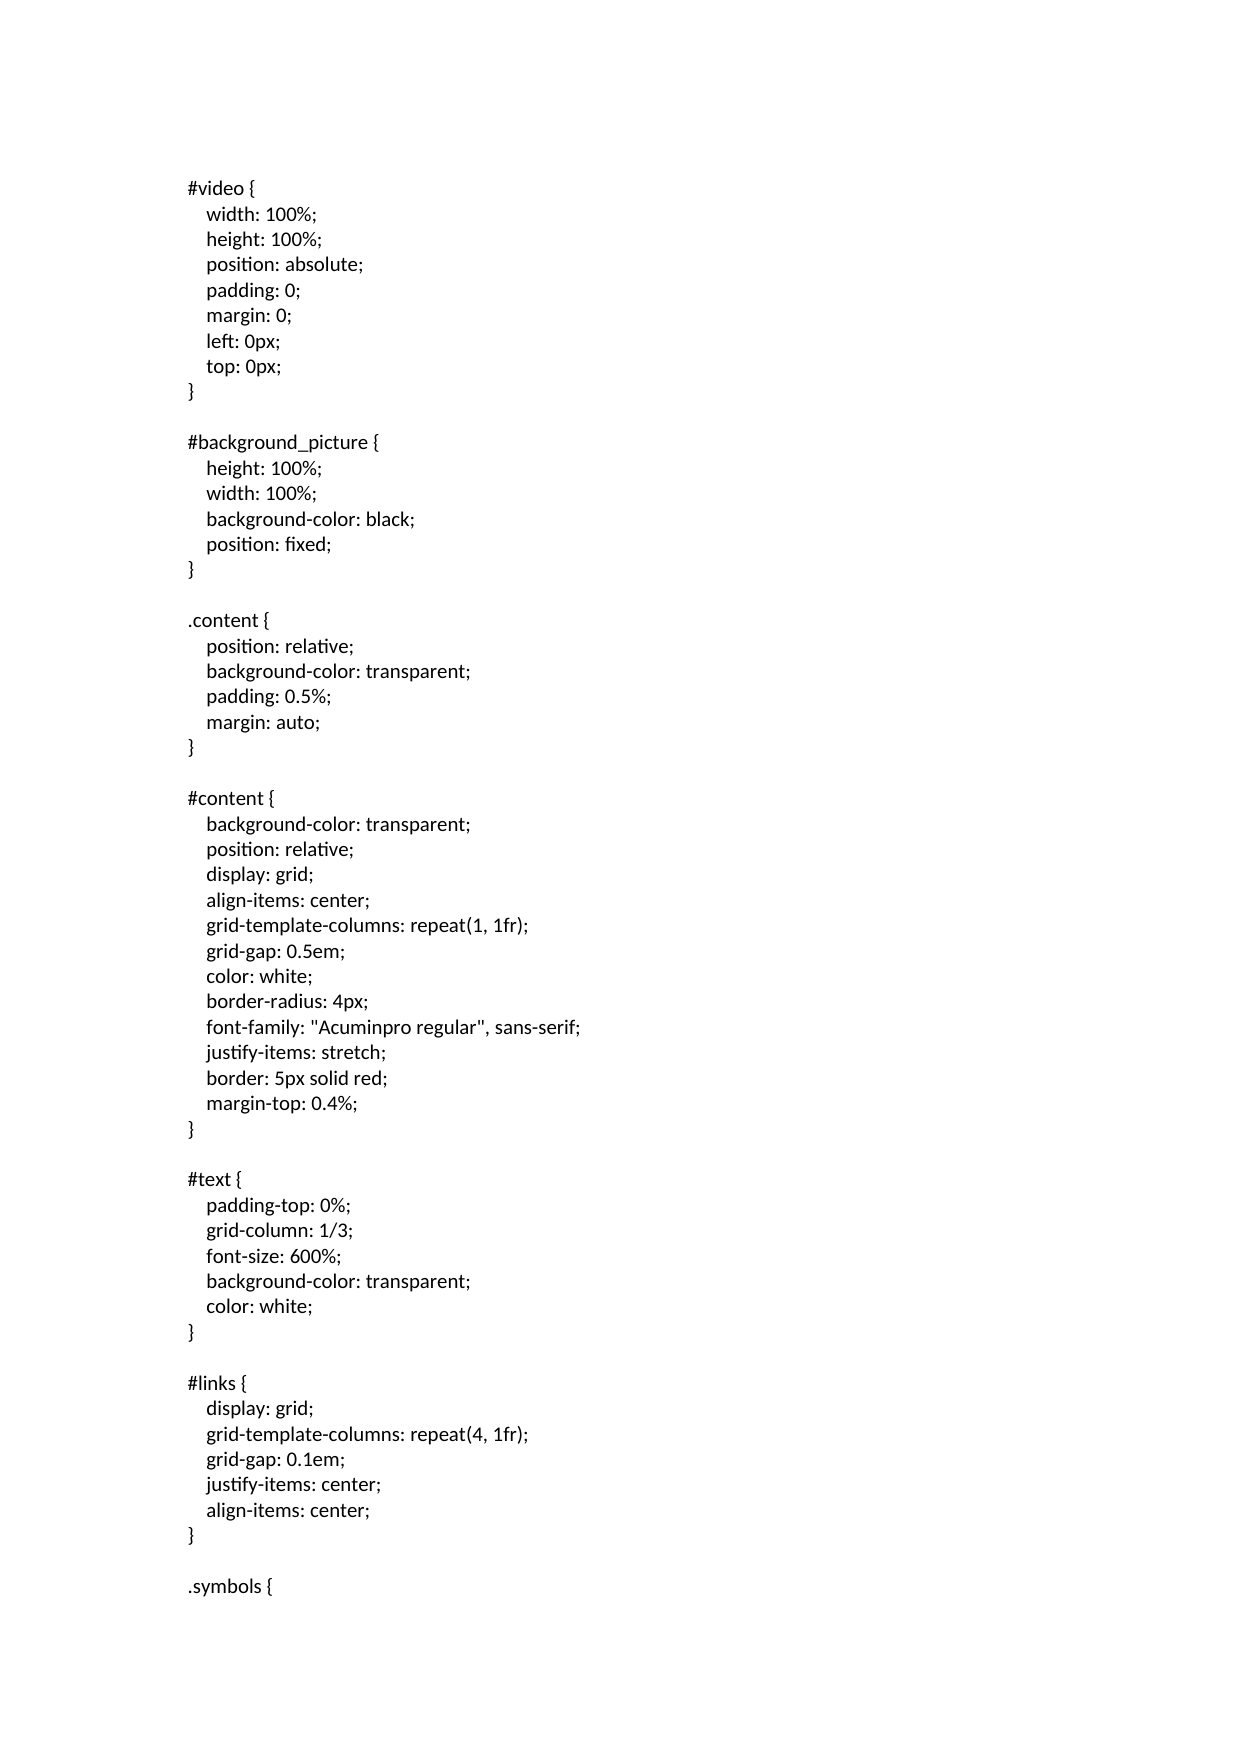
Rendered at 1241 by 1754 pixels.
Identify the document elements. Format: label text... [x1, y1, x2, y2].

text padding-top: 0%; [187, 1192, 1090, 1217]
text border-radius: 4px; [187, 989, 1090, 1014]
text .symbols { [187, 1573, 1090, 1599]
text margin: 0; [187, 302, 1090, 328]
text padding: 0; [187, 277, 1090, 302]
text grid-template-columns: repeat(1, 1fr); [187, 912, 1090, 938]
text color: white; [187, 1294, 1090, 1319]
text #video { [187, 175, 1090, 201]
text align-items: center; [187, 1497, 1090, 1522]
text height: 100%; [187, 226, 1090, 252]
text #background_picture { [187, 429, 1090, 455]
text grid-gap: 0.1em; [187, 1446, 1090, 1472]
text background-color: black; [187, 506, 1090, 531]
text } [187, 1319, 1090, 1344]
text #content { [187, 785, 1090, 811]
text width: 100%; [187, 480, 1090, 506]
text } [187, 1522, 1090, 1548]
text display: grid; [187, 862, 1090, 887]
text grid-column: 1/3; [187, 1217, 1090, 1243]
text position: relative; [187, 836, 1090, 862]
text grid-template-columns: repeat(4, 1fr); [187, 1421, 1090, 1446]
text #links { [187, 1370, 1090, 1395]
text width: 100%; [187, 201, 1090, 226]
text } [187, 734, 1090, 760]
text #text { [187, 1167, 1090, 1192]
text .content { [187, 607, 1090, 633]
text top: 0px; [187, 353, 1090, 379]
text margin: auto; [187, 709, 1090, 734]
text justify-items: stretch; [187, 1039, 1090, 1065]
text } [187, 1116, 1090, 1141]
text position: relative; [187, 633, 1090, 658]
text margin-top: 0.4%; [187, 1090, 1090, 1116]
text } [187, 557, 1090, 582]
text font-size: 600%; [187, 1243, 1090, 1268]
text justify-items: center; [187, 1472, 1090, 1497]
text border: 5px solid red; [187, 1065, 1090, 1090]
text left: 0px; [187, 328, 1090, 353]
text grid-gap: 0.5em; [187, 938, 1090, 963]
text align-items: center; [187, 887, 1090, 912]
text position: fixed; [187, 531, 1090, 557]
text font-family: "Acuminpro regular", sans-serif; [187, 1014, 1090, 1039]
text background-color: transparent; [187, 1268, 1090, 1294]
text } [187, 379, 1090, 404]
text padding: 0.5%; [187, 684, 1090, 709]
text display: grid; [187, 1395, 1090, 1421]
text position: absolute; [187, 252, 1090, 277]
text height: 100%; [187, 455, 1090, 480]
text background-color: transparent; [187, 811, 1090, 836]
text color: white; [187, 963, 1090, 989]
text background-color: transparent; [187, 658, 1090, 684]
